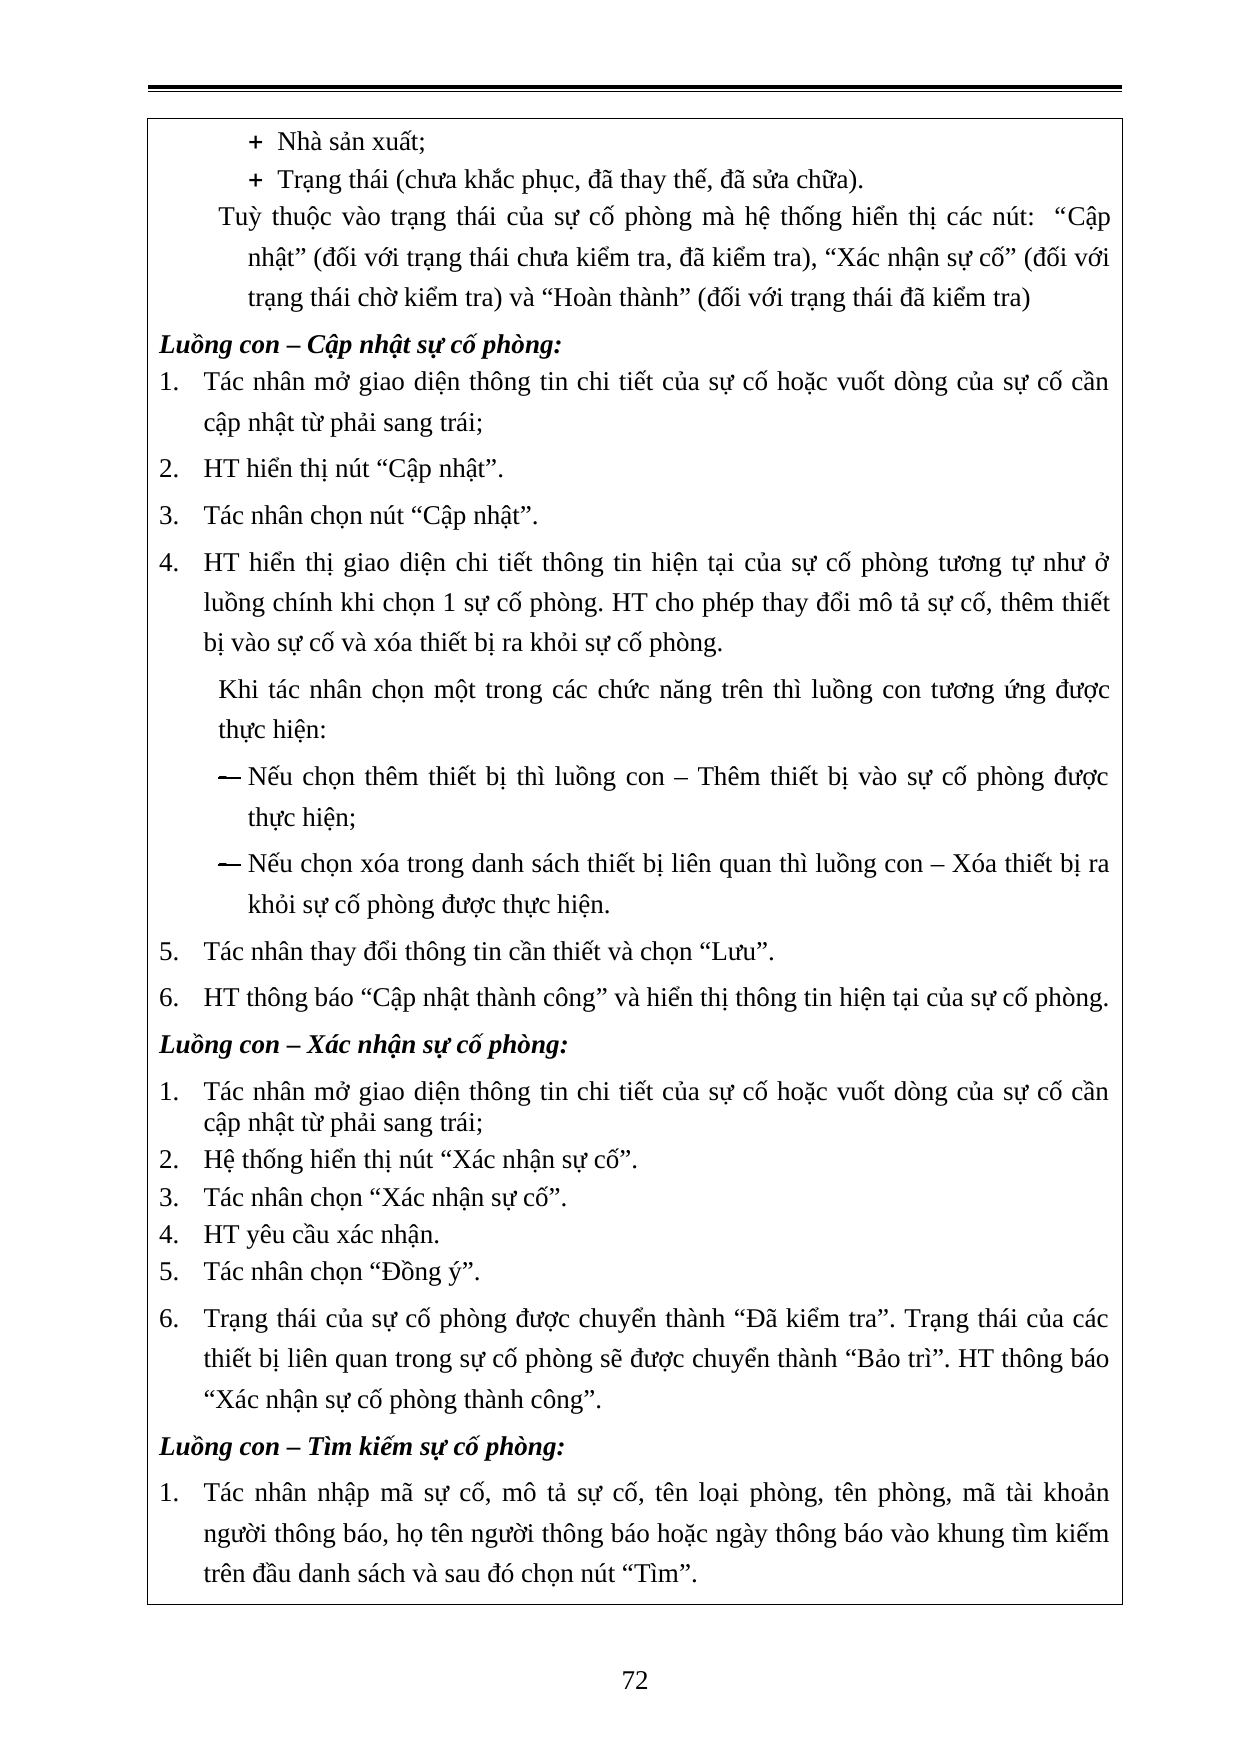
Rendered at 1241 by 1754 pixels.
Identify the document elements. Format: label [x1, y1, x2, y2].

table_cell [148, 119, 1122, 1604]
